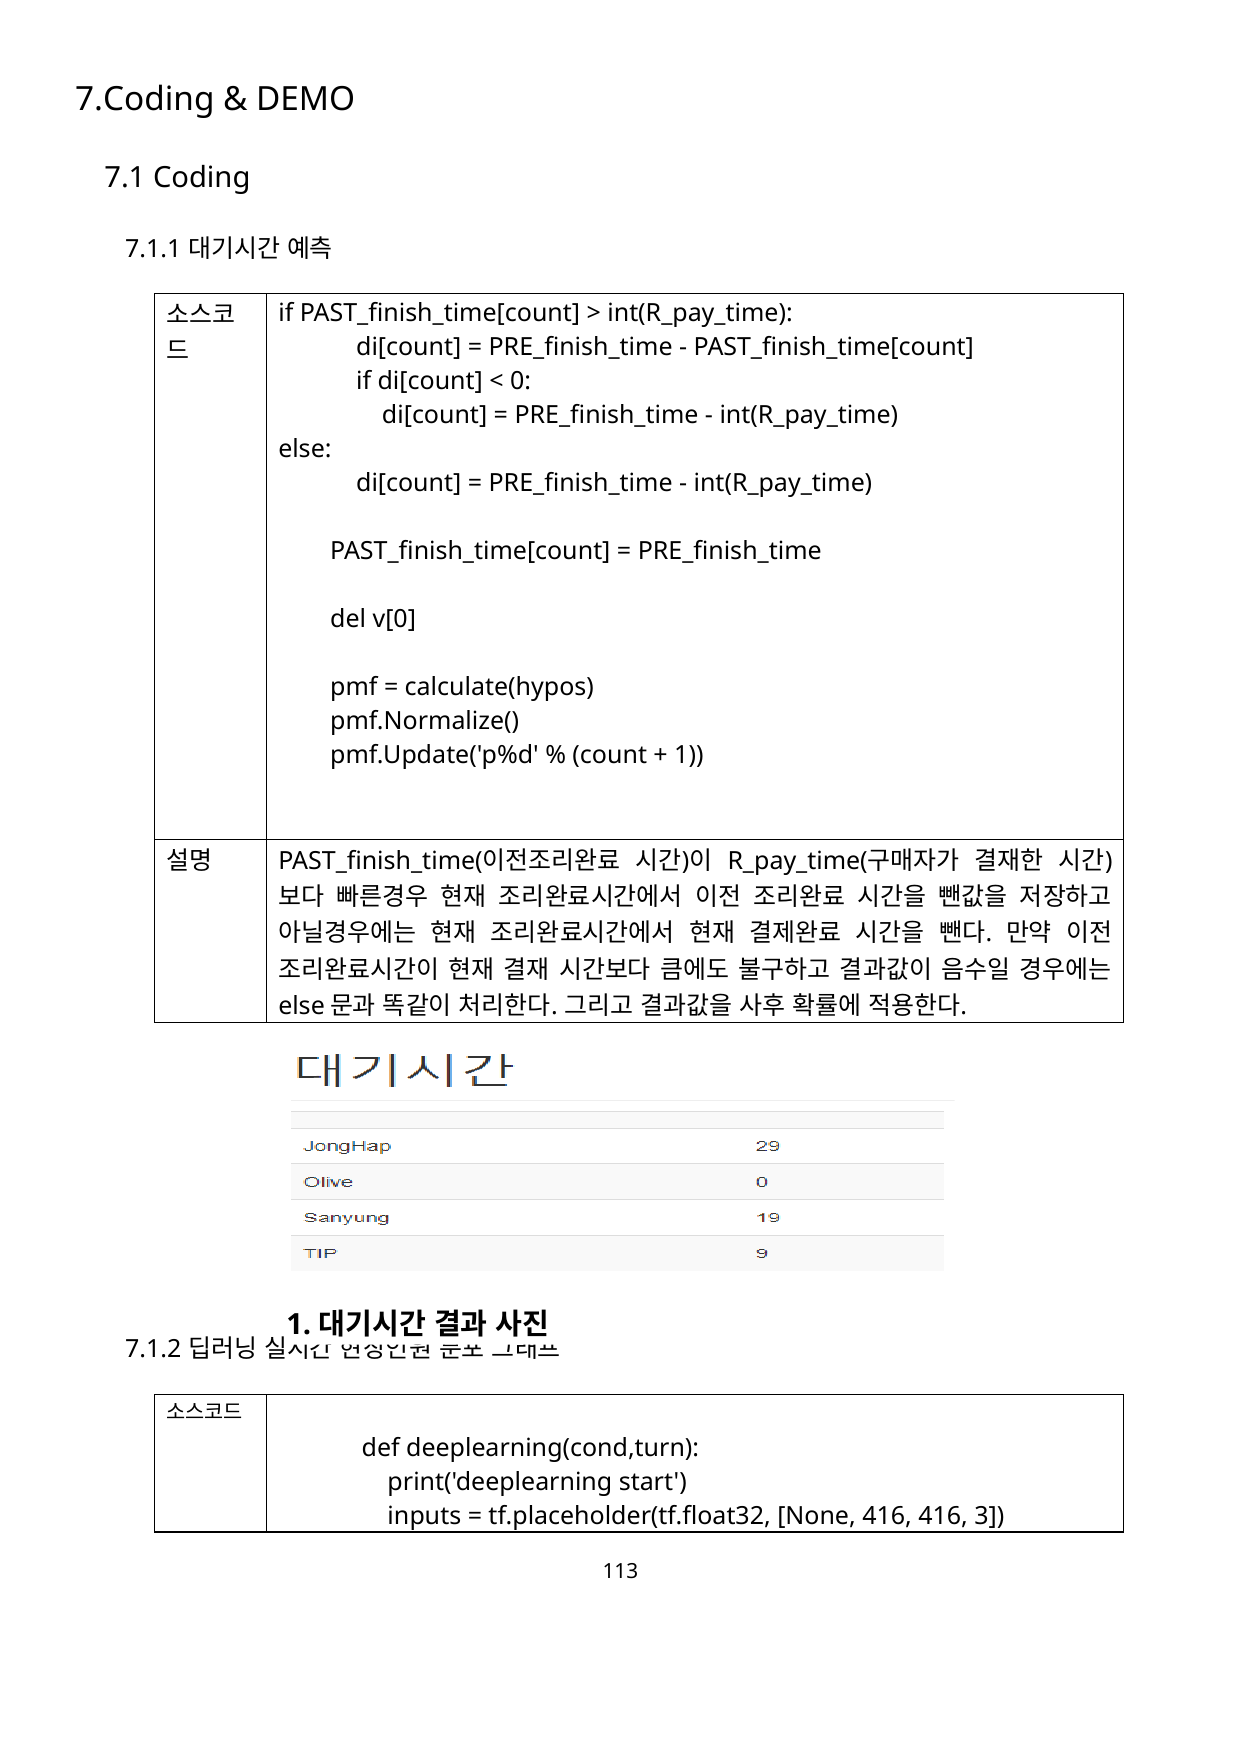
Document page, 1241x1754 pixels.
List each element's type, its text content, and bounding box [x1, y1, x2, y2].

text 7.1.2 딥러닝 실시간 현장인원 분포 그래프 [75, 1329, 1165, 1365]
text 7.Coding & DEMO [75, 75, 1165, 120]
table_header if PAST_finish_time[count] > int(R_pay_time): di[count] = PRE_finish_time - PAST_finish_time[count] if di[count] < 0: di[count] = PRE_finish_time - int(R_pay_time) else: di[count] = PRE_finish_time - int(R_pay_time) PAST_finish_time[count] = PRE_finish_time del v[0] pmf = calculate(hypos) pmf.Normalize() pmf.Update('p%d' % (count + 1)) [267, 294, 1123, 839]
table_cell 설명 [155, 840, 266, 1022]
table_header 소스코드 [155, 294, 266, 839]
text 7.1 Coding [75, 157, 1165, 196]
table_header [267, 1395, 1123, 1531]
picture [286, 1040, 955, 1281]
table_header 소스코드 [155, 1395, 266, 1531]
text 7.1.1 대기시간 예측 [75, 228, 1165, 264]
table_cell PAST_finish_time(이전조리완료 시간)이 R_pay_time(구매자가 결재한 시간)보다 빠른경우 현재 조리완료시간에서 이전 조리완료 시간을 뺀값을 저장하고 아닐경우에는 현재 조리완료시간에서 현재 결제완료 시간을 뺀다. 만약 이전 조리완료시간이 현재 결재 시간보다 큼에도 불구하고 결과값이 음수일 경우에는 else문과 똑같이 처리한다. 그리고 결과값을 사후 확률에 적용한다. [267, 840, 1123, 1022]
